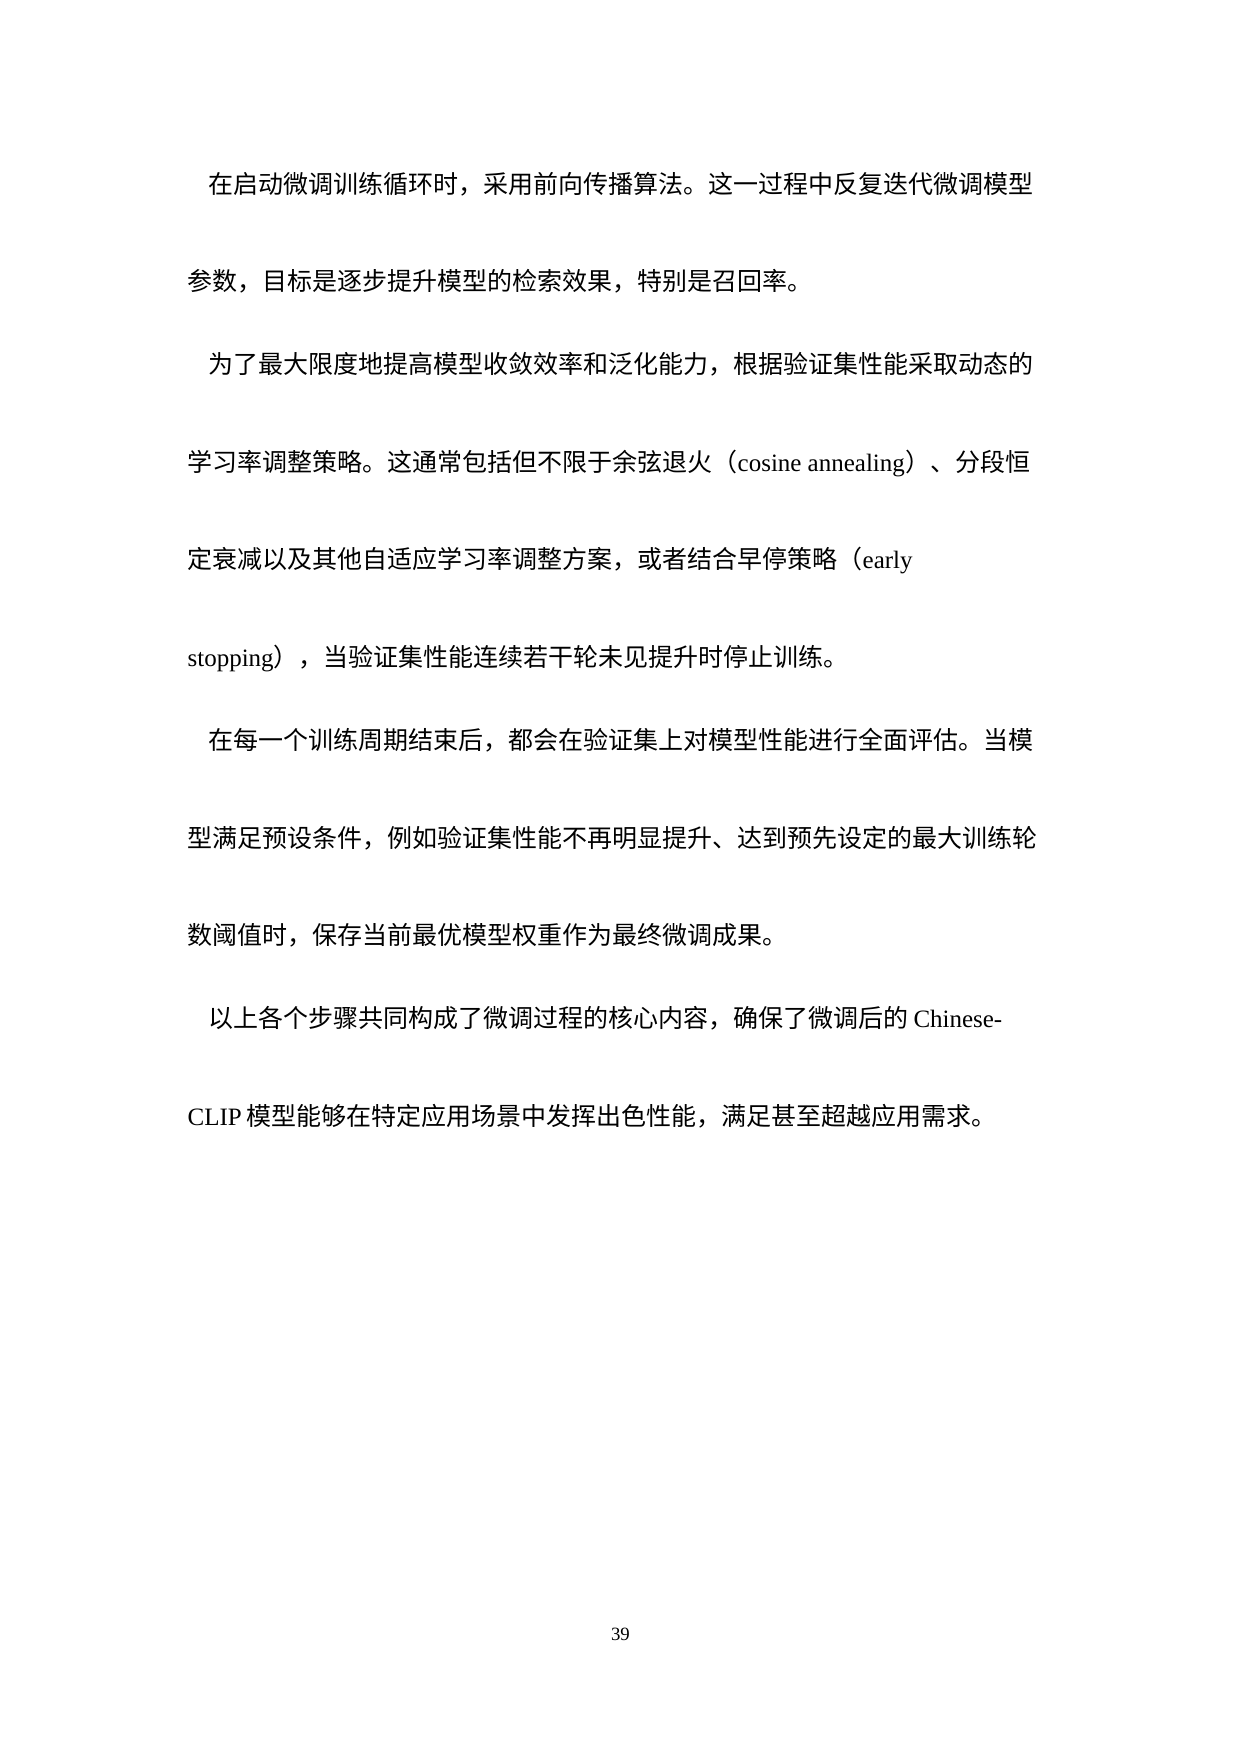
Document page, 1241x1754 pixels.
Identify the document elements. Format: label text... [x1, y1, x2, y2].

text 在启动微调训练循环时，采用前向传播算法。这一过程中反复迭代微调模型参数，目标是逐步提升模型的检索效果，特别是召回率。 [187, 150, 1053, 312]
text 为了最大限度地提高模型收敛效率和泛化能力，根据验证集性能采取动态的学习率调整策略。这通常包括但不限于余弦退火（cosine annealing）、分段恒定衰减以及其他自适应学习率调整方案，或者结合早停策略（early stopping），当验证集性能连续若干轮未见提升时停止训练。 [187, 331, 1053, 688]
text 在每一个训练周期结束后，都会在验证集上对模型性能进行全面评估。当模型满足预设条件，例如验证集性能不再明显提升、达到预先设定的最大训练轮数阈值时，保存当前最优模型权重作为最终微调成果。 [187, 706, 1053, 966]
text 以上各个步骤共同构成了微调过程的核心内容，确保了微调后的Chinese-CLIP模型能够在特定应用场景中发挥出色性能，满足甚至超越应用需求。 [187, 984, 1053, 1147]
